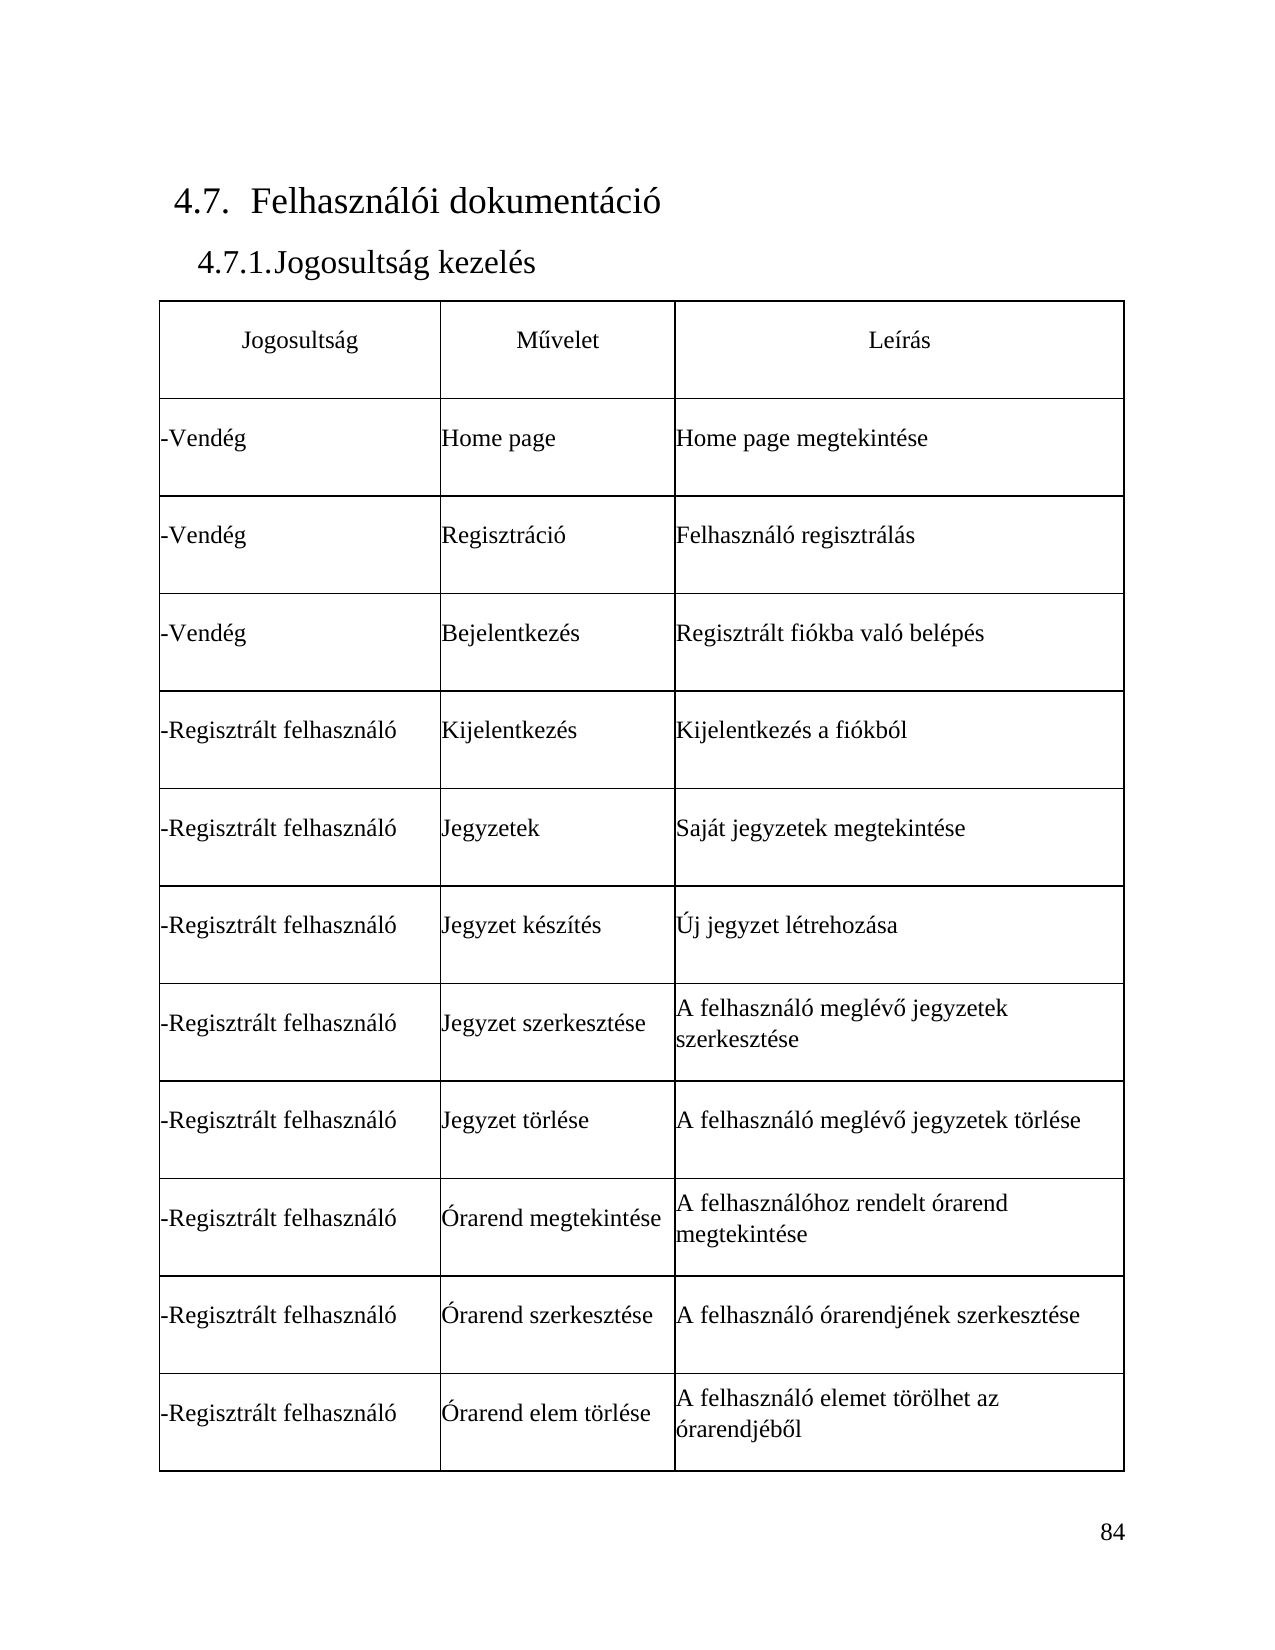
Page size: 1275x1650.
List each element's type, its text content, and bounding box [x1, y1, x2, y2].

table_cell -Vendég [160, 497, 440, 592]
table_header Jogosultság [160, 302, 440, 397]
table_cell Regisztráció [441, 497, 674, 592]
table_cell Felhasználó regisztrálás [676, 497, 1123, 592]
table_cell Regisztrált fiókba való belépés [676, 594, 1123, 690]
table_cell A felhasználó meglévő jegyzetek szerkesztése [676, 984, 1123, 1080]
table_cell -Regisztrált felhasználó [160, 984, 440, 1080]
table_cell A felhasználóhoz rendelt órarend megtekintése [676, 1179, 1123, 1275]
table_cell Bejelentkezés [441, 594, 674, 690]
table_cell A felhasználó órarendjének szerkesztése [676, 1277, 1123, 1372]
table_cell -Regisztrált felhasználó [160, 692, 440, 787]
table_cell Kijelentkezés a fiókból [676, 692, 1123, 787]
table_cell -Vendég [160, 594, 440, 690]
table_cell Jegyzetek [441, 789, 674, 885]
table_cell A felhasználó elemet törölhet az órarendjéből [676, 1374, 1123, 1470]
table_cell Órarend elem törlése [441, 1374, 674, 1470]
table_cell Órarend szerkesztése [441, 1277, 674, 1372]
table_cell Jegyzet törlése [441, 1082, 674, 1177]
table_cell -Regisztrált felhasználó [160, 1179, 440, 1275]
list Jogosultság kezelés [197, 242, 1125, 280]
table_cell -Regisztrált felhasználó [160, 789, 440, 885]
table_cell -Regisztrált felhasználó [160, 887, 440, 982]
table_cell Órarend megtekintése [441, 1179, 674, 1275]
table_cell Jegyzet készítés [441, 887, 674, 982]
table_cell Home page [441, 399, 674, 495]
table_cell -Regisztrált felhasználó [160, 1082, 440, 1177]
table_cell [160, 1374, 440, 1470]
table_header Leírás [676, 302, 1123, 397]
table_cell -Regisztrált felhasználó [160, 1277, 440, 1372]
table_cell Jegyzet szerkesztése [441, 984, 674, 1080]
table_cell Új jegyzet létrehozása [676, 887, 1123, 982]
table_cell Kijelentkezés [441, 692, 674, 787]
list Felhasználói dokumentáció [174, 179, 1125, 222]
table_cell Saját jegyzetek megtekintése [676, 789, 1123, 885]
table_cell A felhasználó meglévő jegyzetek törlése [676, 1082, 1123, 1177]
table_cell Home page megtekintése [676, 399, 1123, 495]
table_cell -Vendég [160, 399, 440, 495]
table_header Művelet [441, 302, 674, 397]
